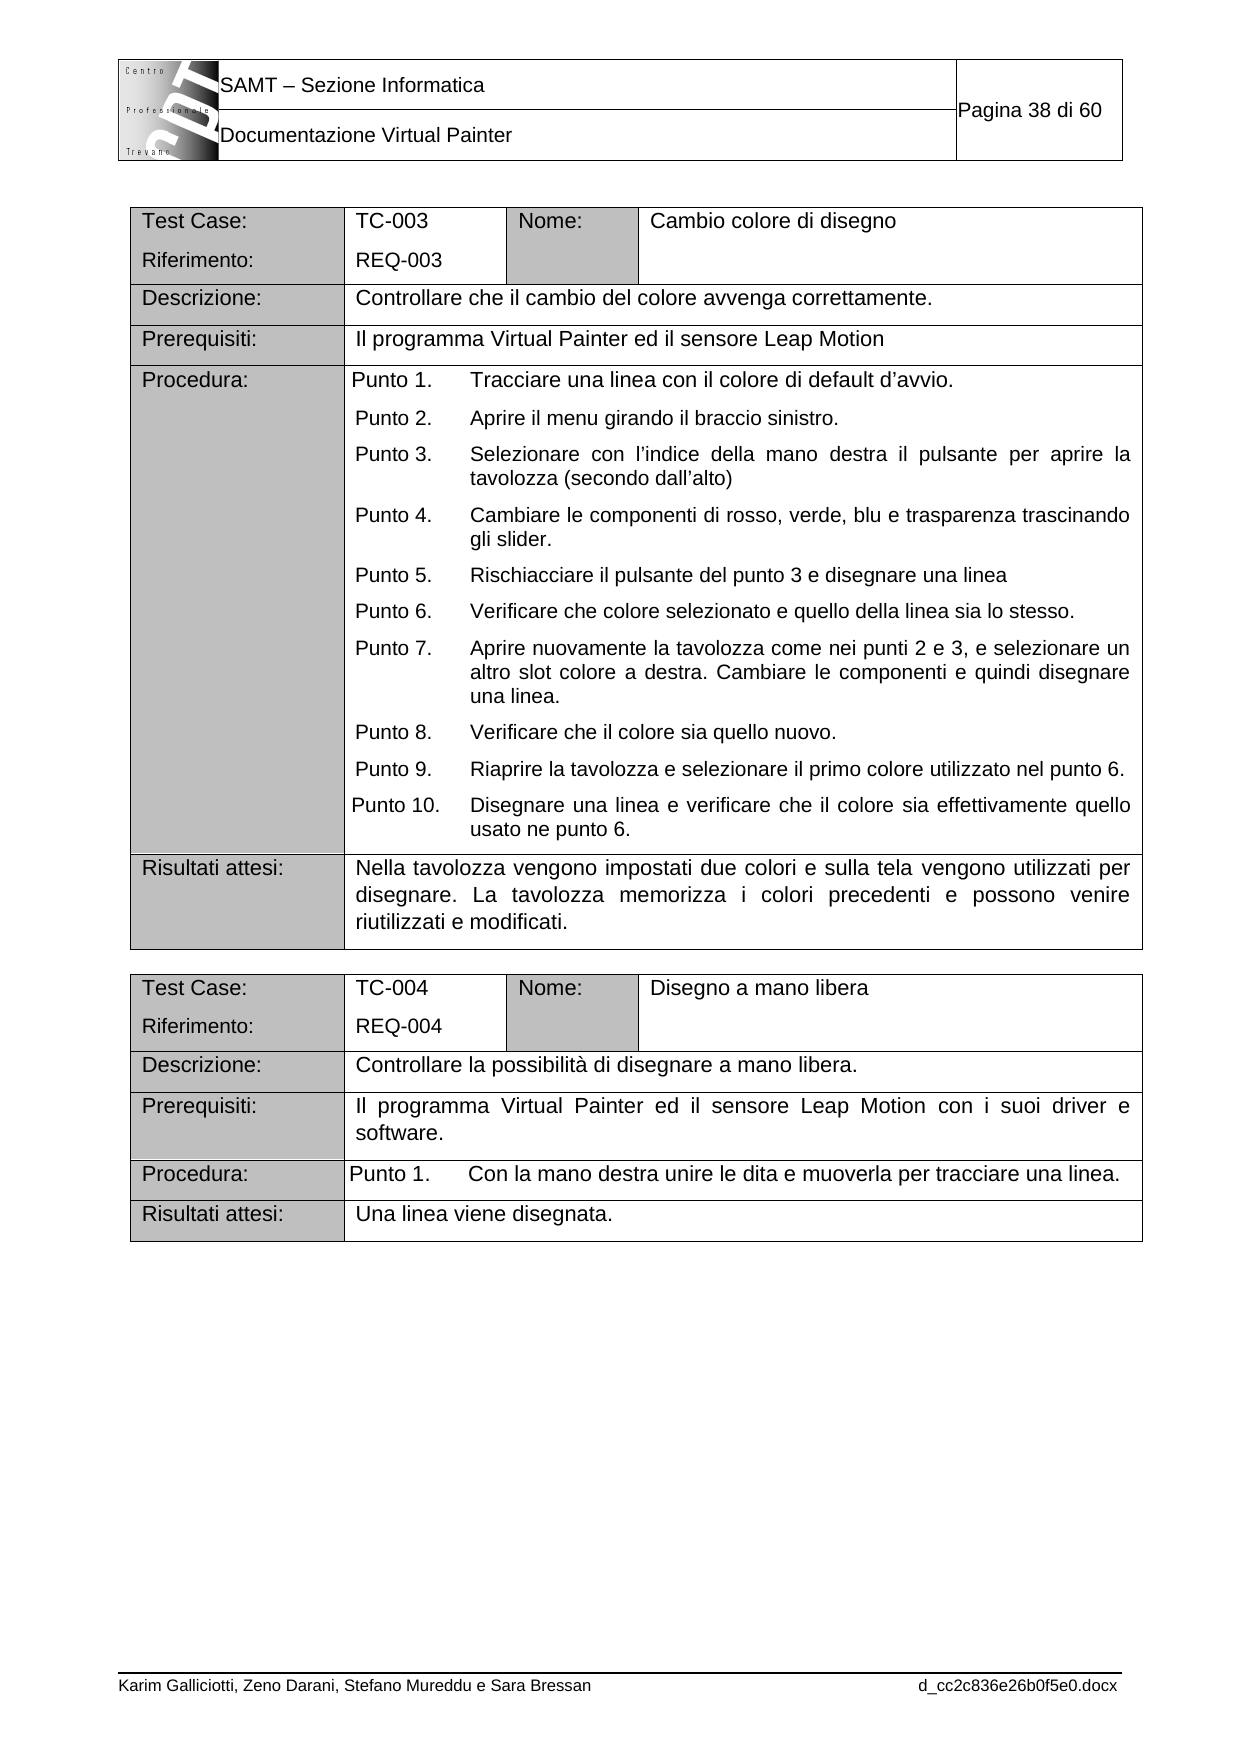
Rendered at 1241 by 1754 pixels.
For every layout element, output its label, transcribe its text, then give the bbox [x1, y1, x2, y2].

table_cell Con la mano destra unire le dita e muoverla per tracciare una linea. [345, 1161, 1142, 1200]
table_cell Descrizione: [131, 1052, 344, 1092]
table_cell Prerequisiti: [131, 1093, 344, 1159]
table_cell Controllare la possibilità di disegnare a mano libera. [345, 1052, 1142, 1092]
table_cell Risultati attesi: [131, 855, 344, 949]
table_cell Prerequisiti: [131, 326, 344, 365]
table_header Disegno a mano libera [639, 975, 1142, 1051]
table_cell Una linea viene disegnata. [345, 1201, 1142, 1241]
table_cell Descrizione: [131, 285, 344, 325]
picture [118, 60, 219, 160]
table_cell Controllare che il cambio del colore avvenga correttamente. [345, 285, 1142, 325]
table_cell Procedura: [131, 1161, 344, 1200]
table_cell Procedura: [131, 366, 344, 853]
table_header Cambio colore di disegno [639, 208, 1142, 284]
table_header TC-003 REQ-003 [345, 208, 506, 284]
table_header Test Case: Riferimento: [131, 208, 344, 284]
table_cell Il programma Virtual Painter ed il sensore Leap Motion [345, 326, 1142, 365]
table_header TC-004 REQ-004 [345, 975, 506, 1051]
table_cell Nella tavolozza vengono impostati due colori e sulla tela vengono utilizzati per disegnare. La tavolozza memorizza i colori precedenti e possono venire riutilizzati e modificati. [345, 855, 1142, 949]
table_cell Il programma Virtual Painter ed il sensore Leap Motion con i suoi driver e software. [345, 1093, 1142, 1159]
table_cell Risultati attesi: [131, 1201, 344, 1241]
table_header Nome: [507, 975, 638, 1051]
table_header Test Case: Riferimento: [131, 975, 344, 1051]
table_header Nome: [507, 208, 638, 284]
table_cell Tracciare una linea con il colore di default d’avvio. Aprire il menu girando il braccio sinistro. Selezionare con l’indice della mano destra il pulsante per aprire la tavolozza (secondo dall’alto) Cambiare le componenti di rosso, verde, blu e trasparenza trascinando gli slider. Rischiacciare il pulsante del punto 3 e disegnare una linea Verificare che colore selezionato e quello della linea sia lo stesso. Aprire nuovamente la tavolozza come nei punti 2 e 3, e selezionare un altro slot colore a destra. Cambiare le componenti e quindi disegnare una linea. Verificare che il colore sia quello nuovo. Riaprire la tavolozza e selezionare il primo colore utilizzato nel punto 6. Disegnare una linea e verificare che il colore sia effettivamente quello usato ne punto 6. [345, 366, 1142, 853]
